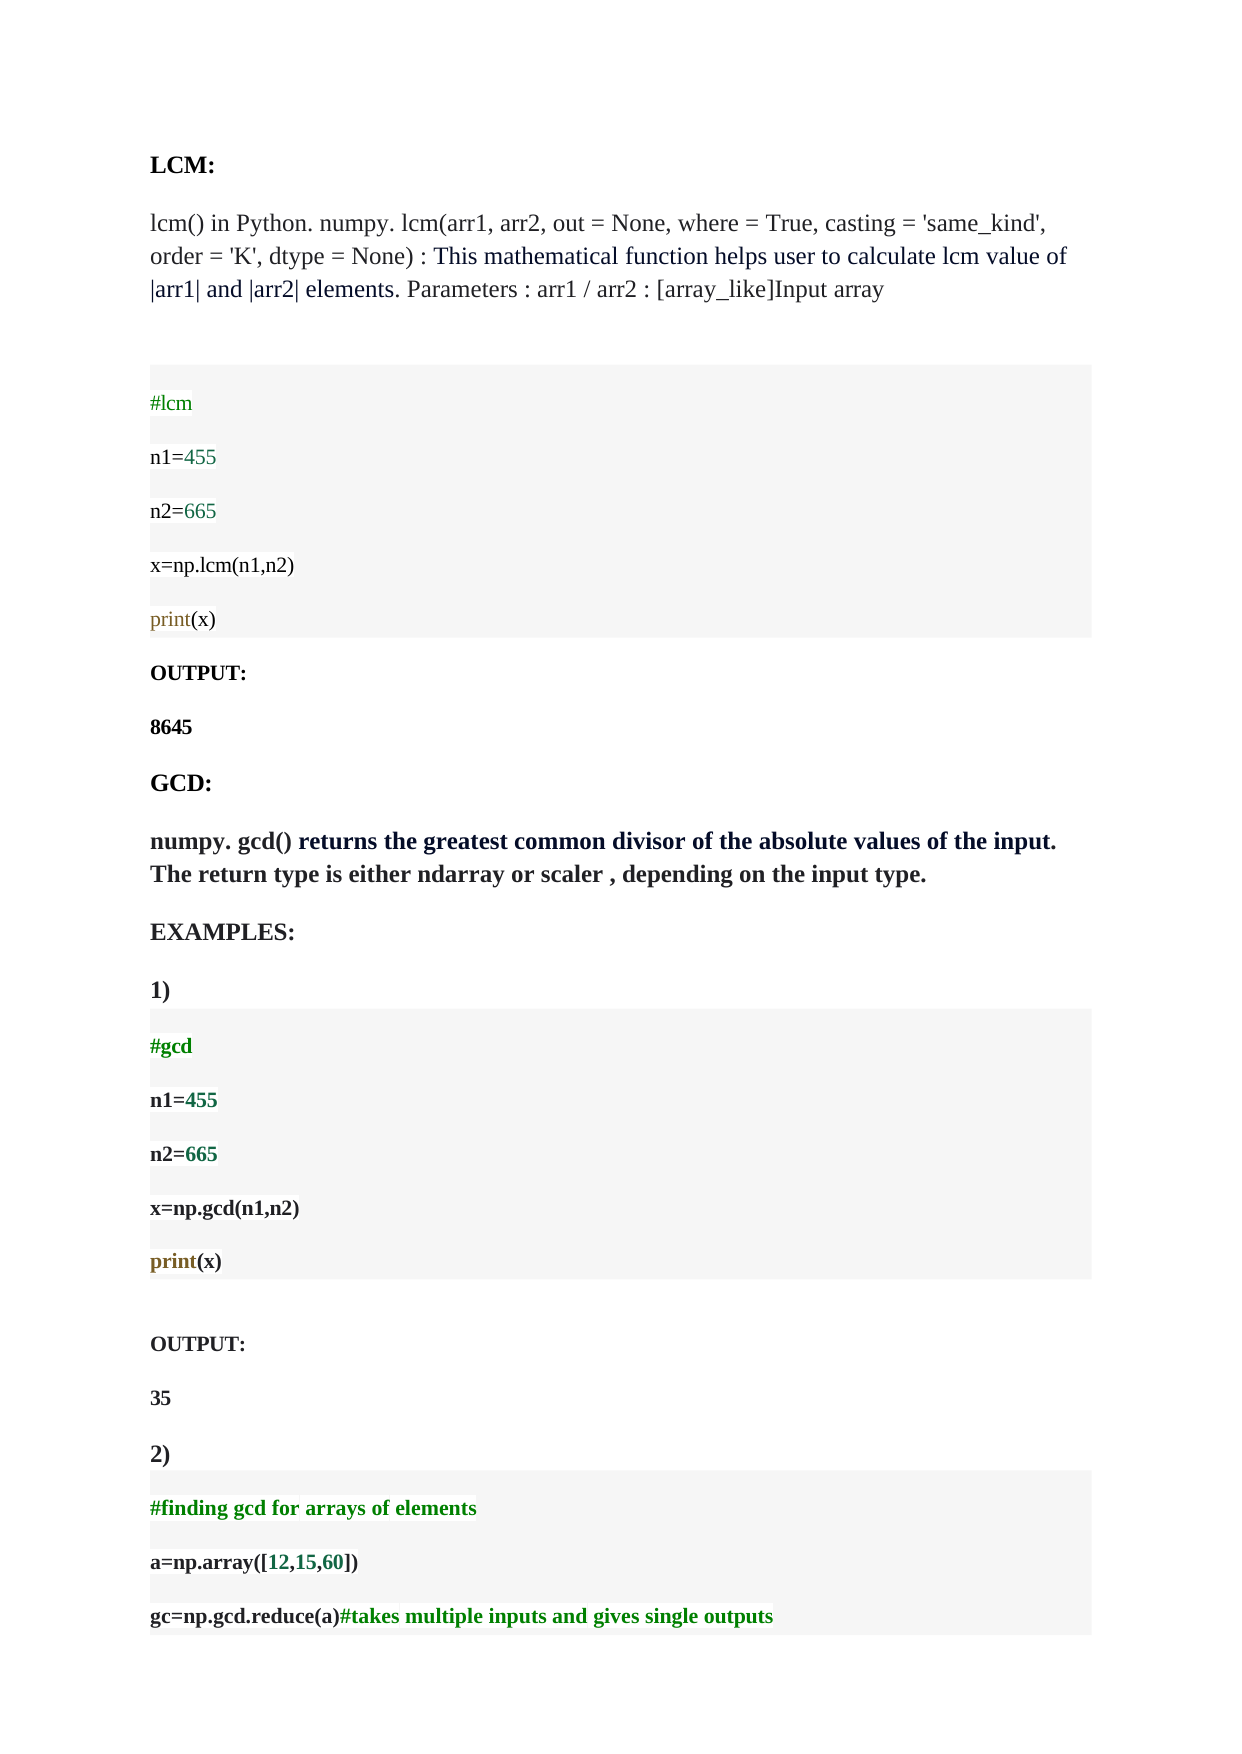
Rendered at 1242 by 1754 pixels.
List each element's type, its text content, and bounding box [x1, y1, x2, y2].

subtitle 1) [150, 975, 297, 1004]
text numpy. gcd() returns the greatest common divisor of the absolute values of the input. The return type is either ndarray or scaler , depending on the input type. [150, 826, 1083, 888]
text |arr1| and |arr2| elements. Parameters : arr1 / arr2 : [array_like]Input array [150, 274, 1104, 303]
subtitle LCM: [150, 150, 1104, 179]
text 8645 [150, 714, 1104, 739]
text lcm() in Python. numpy. lcm(arr1, arr2, out = None, where = True, casting = 'same_kind', order = 'K', dtype = None) : This mathematical function helps user to calculate lcm value of [150, 208, 1083, 270]
subtitle EXAMPLES: [150, 917, 297, 946]
text OUTPUT: 35 [150, 1027, 248, 1410]
subtitle 2) [150, 1439, 1104, 1468]
subtitle OUTPUT: [150, 384, 1104, 685]
subtitle GCD: [150, 768, 1104, 797]
